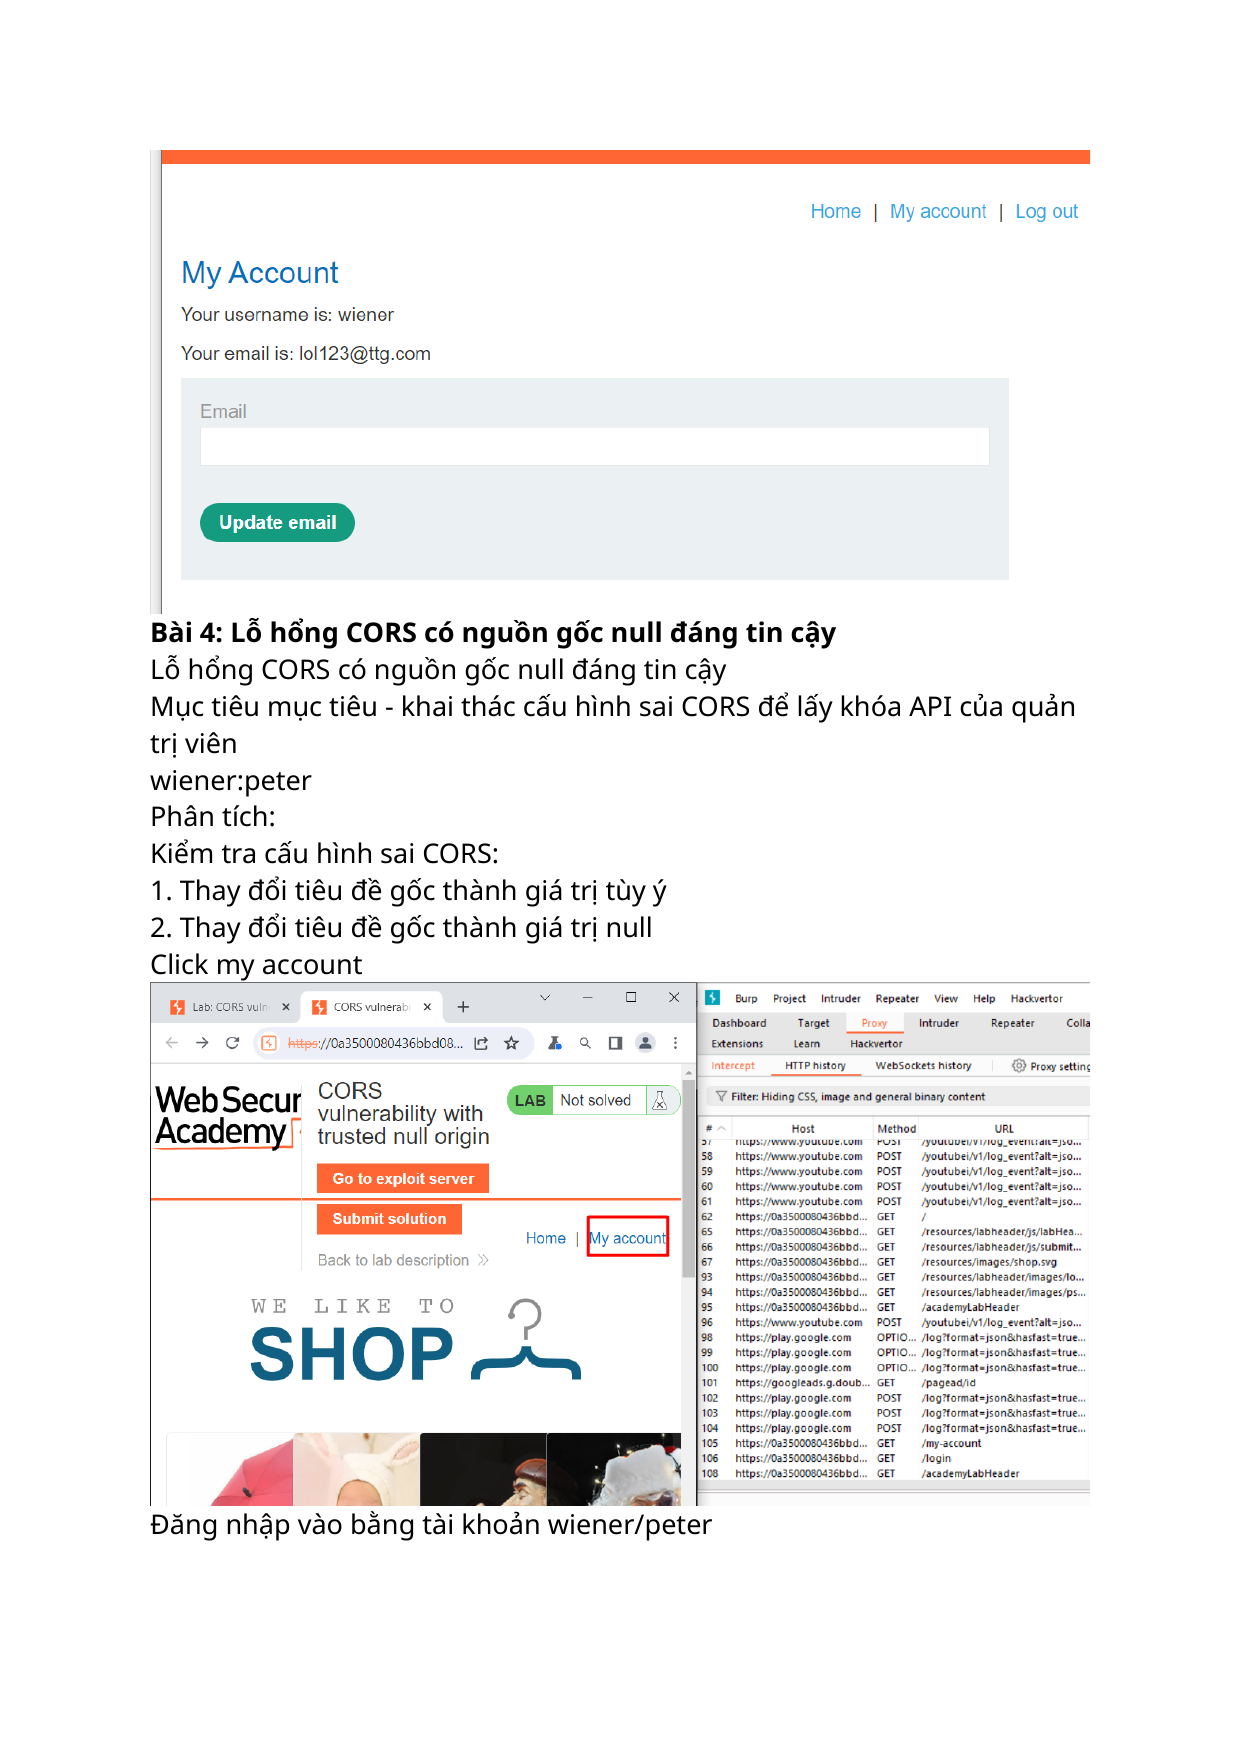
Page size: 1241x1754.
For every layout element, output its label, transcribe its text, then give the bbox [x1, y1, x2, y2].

picture [150, 150, 1091, 614]
text Đăng nhập vào bằng tài khoản wiener/peter [150, 1506, 1090, 1542]
picture [150, 982, 1091, 1506]
text 1. Thay đổi tiêu đề gốc thành giá trị tùy ý [150, 872, 1090, 908]
text Click my account [150, 945, 1090, 982]
subtitle Bài 4: Lỗ hổng CORS có nguồn gốc null đáng tin cậy [150, 614, 1090, 650]
text wiener:peter [150, 761, 1090, 798]
text Phân tích: [150, 798, 1090, 835]
text Kiểm tra cấu hình sai CORS: [150, 835, 1090, 872]
text Mục tiêu mục tiêu - khai thác cấu hình sai CORS để lấy khóa API của quản trị viên [150, 687, 1090, 761]
text 2. Thay đổi tiêu đề gốc thành giá trị null [150, 908, 1090, 945]
text Lỗ hổng CORS có nguồn gốc null đáng tin cậy [150, 650, 1090, 687]
